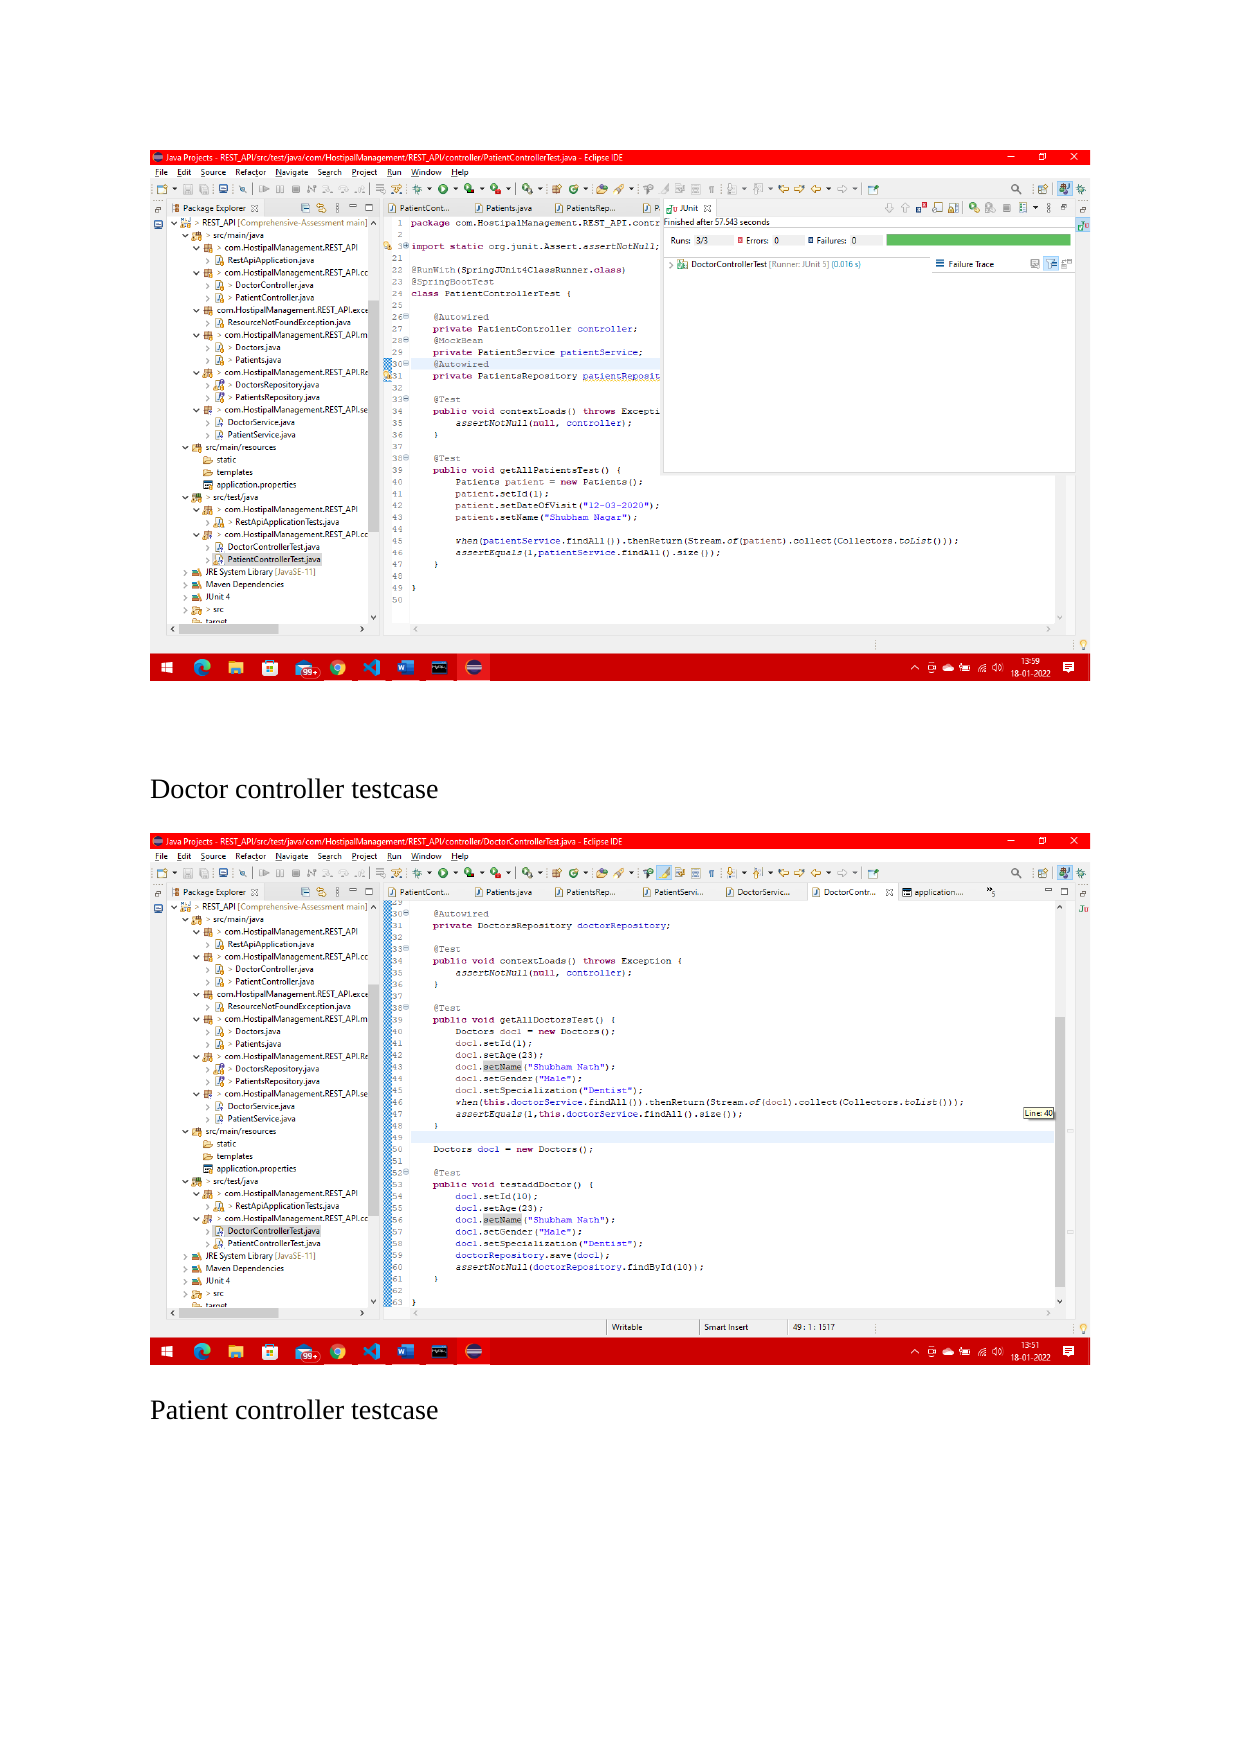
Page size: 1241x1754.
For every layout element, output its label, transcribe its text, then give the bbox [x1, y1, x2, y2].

text Patient controller testcase [150, 1393, 1090, 1426]
picture [150, 150, 1091, 681]
picture [150, 833, 1091, 1365]
text Doctor controller testcase [150, 772, 1090, 804]
